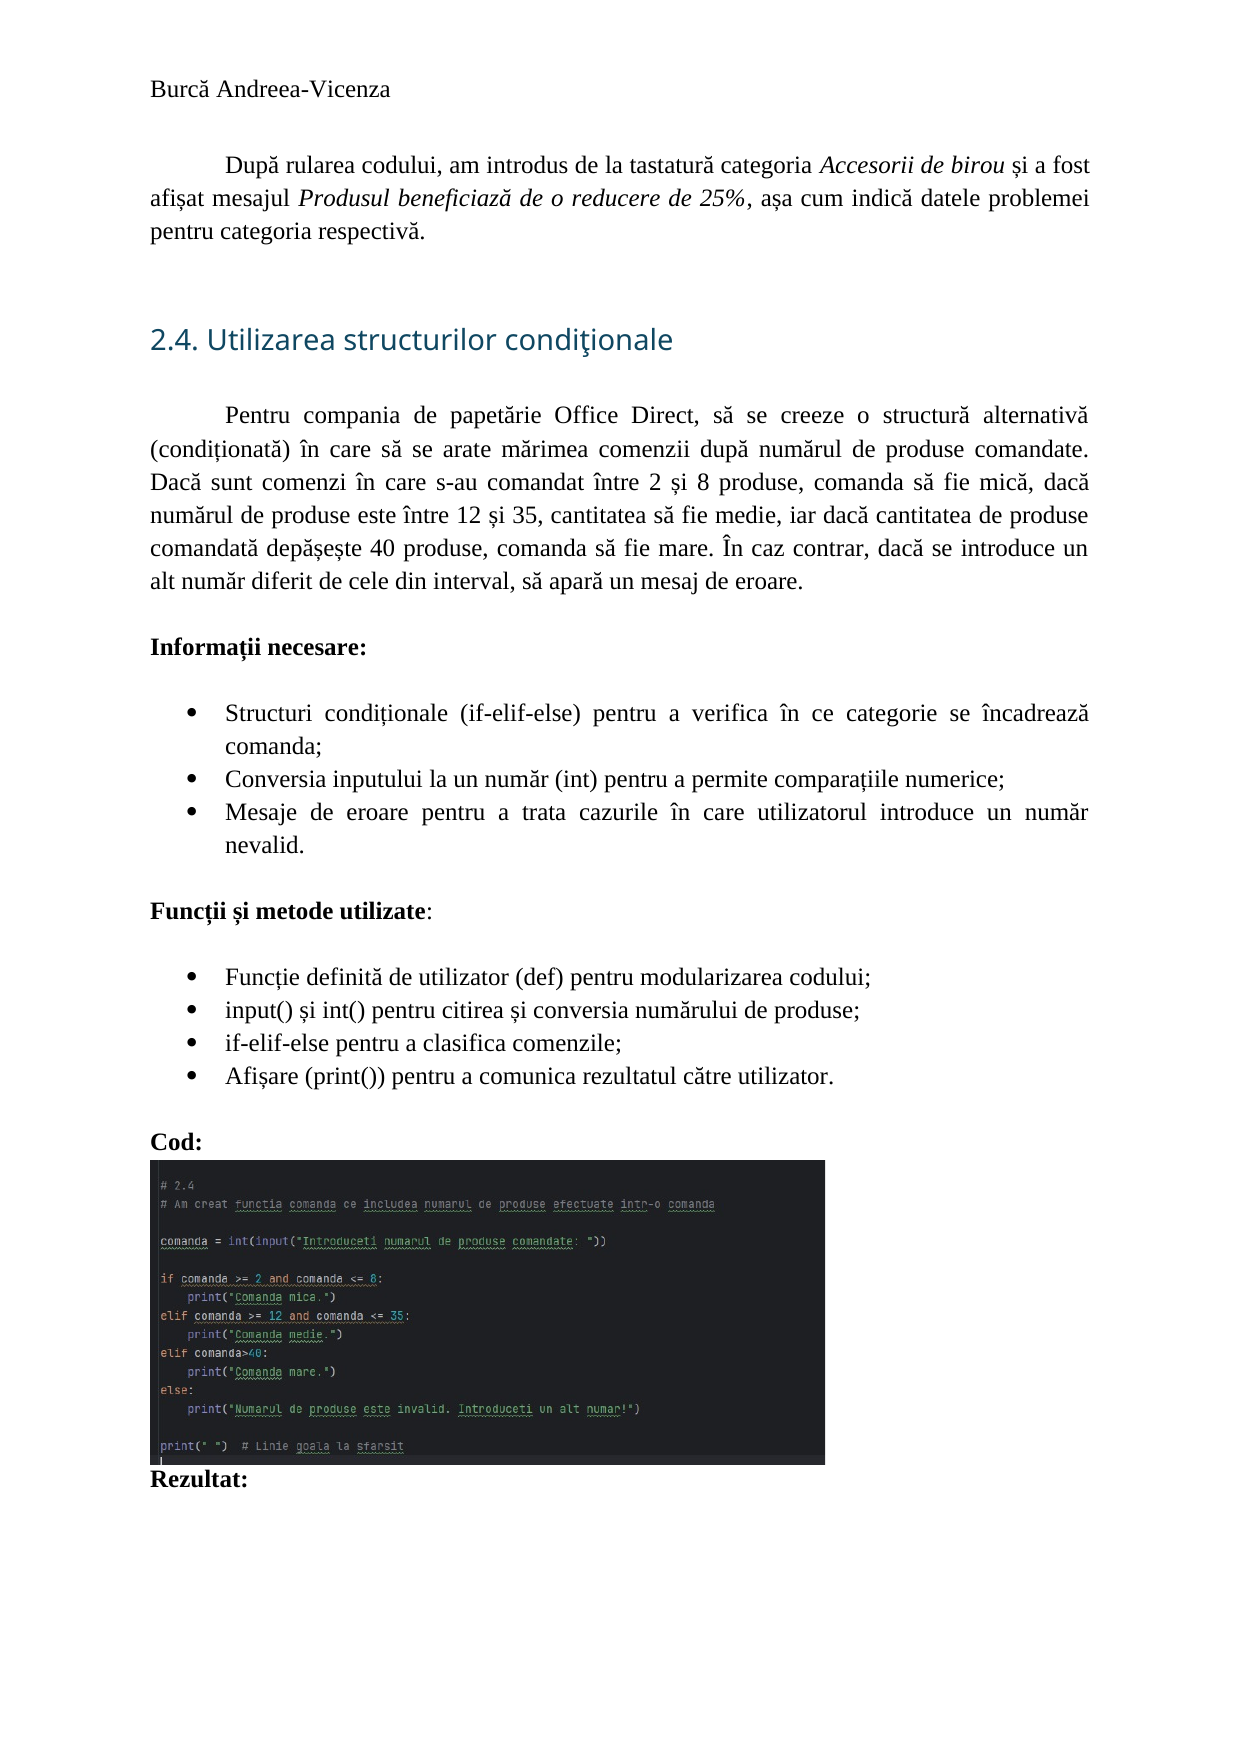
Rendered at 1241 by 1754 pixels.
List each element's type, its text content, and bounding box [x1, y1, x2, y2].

list Structuri condiționale (if-elif-else) pentru a verifica în ce categorie se încadrează comanda; [187, 698, 1090, 759]
text Funcții și metode utilizate: [150, 896, 1090, 925]
list if-elif-else pentru a clasifica comenzile; [187, 1028, 1090, 1057]
picture [150, 1160, 826, 1465]
text Pentru compania de papetărie Office Direct, să se creeze o structură alternativă (condiționată) în care să se arate mărimea comenzii după numărul de produse comandate. Dacă sunt comenzi în care s-au comandat între 2 și 8 produse, comanda să fie mică, dacă numărul de produse este între 12 și 35, cantitatea să fie medie, iar dacă cantitatea de produse comandată depășește 40 produse, comanda să fie mare. În caz contrar, dacă se introduce un alt număr diferit de cele din interval, să apară un mesaj de eroare. [150, 401, 1090, 594]
text Informații necesare: [150, 632, 1090, 661]
list Mesaje de eroare pentru a trata cazurile în care utilizatorul introduce un număr nevalid. [187, 797, 1090, 859]
text Rezultat: [150, 1464, 1090, 1493]
list Conversia inputului la un număr (int) pentru a permite comparațiile numerice; [187, 764, 1090, 793]
subtitle 2.4. Utilizarea structurilor condiţionale [150, 319, 1090, 359]
text Cod: [150, 1127, 1090, 1156]
list input() și int() pentru citirea și conversia numărului de produse; [187, 995, 1090, 1024]
text După rularea codului, am introdus de la tastatură categoria Accesorii de birou și a fost afișat mesajul Produsul beneficiază de o reducere de 25%, așa cum indică datele problemei pentru categoria respectivă. [150, 150, 1090, 245]
list Funcție definită de utilizator (def) pentru modularizarea codului; [187, 962, 1090, 991]
list Afișare (print()) pentru a comunica rezultatul către utilizator. [187, 1061, 1090, 1090]
